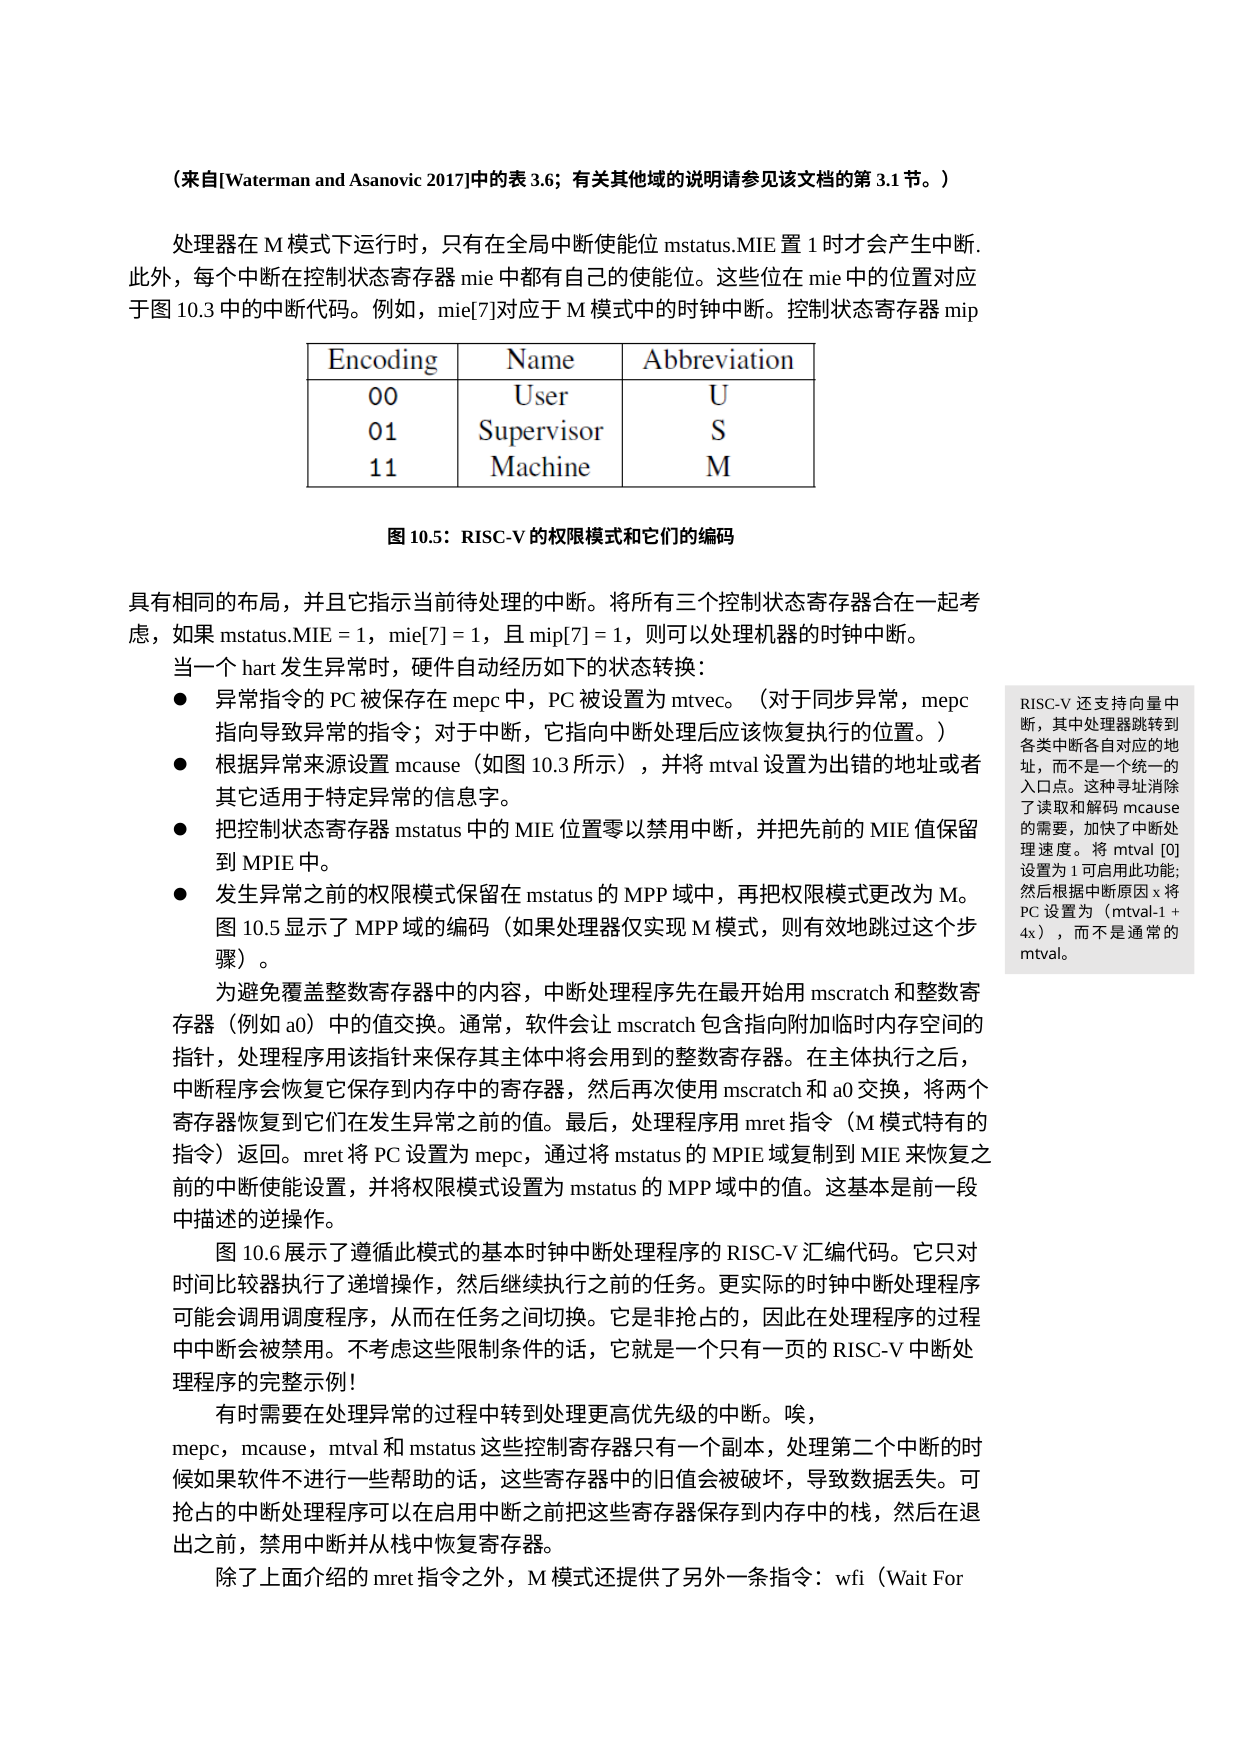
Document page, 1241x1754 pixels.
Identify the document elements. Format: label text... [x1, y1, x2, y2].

text 当一个hart发生异常时，硬件自动经历如下的状态转换： [128, 649, 994, 682]
text 处理器在M模式下运行时，只有在全局中断使能位mstatus.MIE置1时才会产生中断.此外，每个中断在控制状态寄存器mie中都有自己的使能位。这些位在mie中的位置对应于图10.3中的中断代码。例如，mie[7]对应于M模式中的时钟中断。控制状态寄存器mip [128, 227, 994, 324]
text 为避免覆盖整数寄存器中的内容，中断处理程序先在最开始用mscratch和整数寄存器（例如a0）中的值交换。通常，软件会让mscratch包含指向附加临时内存空间的指针，处理程序用该指针来保存其主体中将会用到的整数寄存器。在主体执行之后，中断程序会恢复它保存到内存中的寄存器，然后再次使用mscratch和a0交换，将两个寄存器恢复到它们在发生异常之前的值。最后，处理程序用mret指令（M模式特有的指令）返回。mret将PC设置为mepc，通过将mstatus的MPIE域复制到MIE来恢复之前的中断使能设置，并将权限模式设置为mstatus的MPP域中的值。这基本是前一段中描述的逆操作。 [172, 974, 994, 1234]
text 图10.6展示了遵循此模式的基本时钟中断处理程序的RISC-V汇编代码。它只对时间比较器执行了递增操作，然后继续执行之前的任务。更实际的时钟中断处理程序可能会调用调度程序，从而在任务之间切换。它是非抢占的，因此在处理程序的过程中中断会被禁用。不考虑这些限制条件的话，它就是一个只有一页的RISC-V中断处理程序的完整示例！ [172, 1234, 994, 1397]
picture [295, 334, 827, 500]
list 根据异常来源设置mcause（如图10.3所示），并将mtval设置为出错的地址或者其它适用于特定异常的信息字。 [172, 747, 994, 812]
list 发生异常之前的权限模式保留在mstatus的MPP域中，再把权限模式更改为M。图10.5显示了MPP域的编码（如果处理器仅实现M模式，则有效地跳过这个步骤）。 [172, 877, 994, 974]
list 异常指令的PC被保存在mepc中，PC被设置为mtvec。（对于同步异常，mepc指向导致异常的指令；对于中断，它指向中断处理后应该恢复执行的位置。） [172, 682, 994, 747]
text 有时需要在处理异常的过程中转到处理更高优先级的中断。唉，mepc，mcause，mtval和mstatus这些控制寄存器只有一个副本，处理第二个中断的时候如果软件不进行一些帮助的话，这些寄存器中的旧值会被破坏，导致数据丢失。可抢占的中断处理程序可以在启用中断之前把这些寄存器保存到内存中的栈，然后在退出之前，禁用中断并从栈中恢复寄存器。 [172, 1397, 994, 1559]
text 具有相同的布局，并且它指示当前待处理的中断。将所有三个控制状态寄存器合在一起考虑，如果mstatus.MIE = 1，mie[7] = 1，且mip[7] = 1，则可以处理机器的时钟中断。 [128, 584, 994, 649]
list 把控制状态寄存器mstatus中的MIE位置零以禁用中断，并把先前的MIE值保留到MPIE中。 [172, 812, 994, 877]
